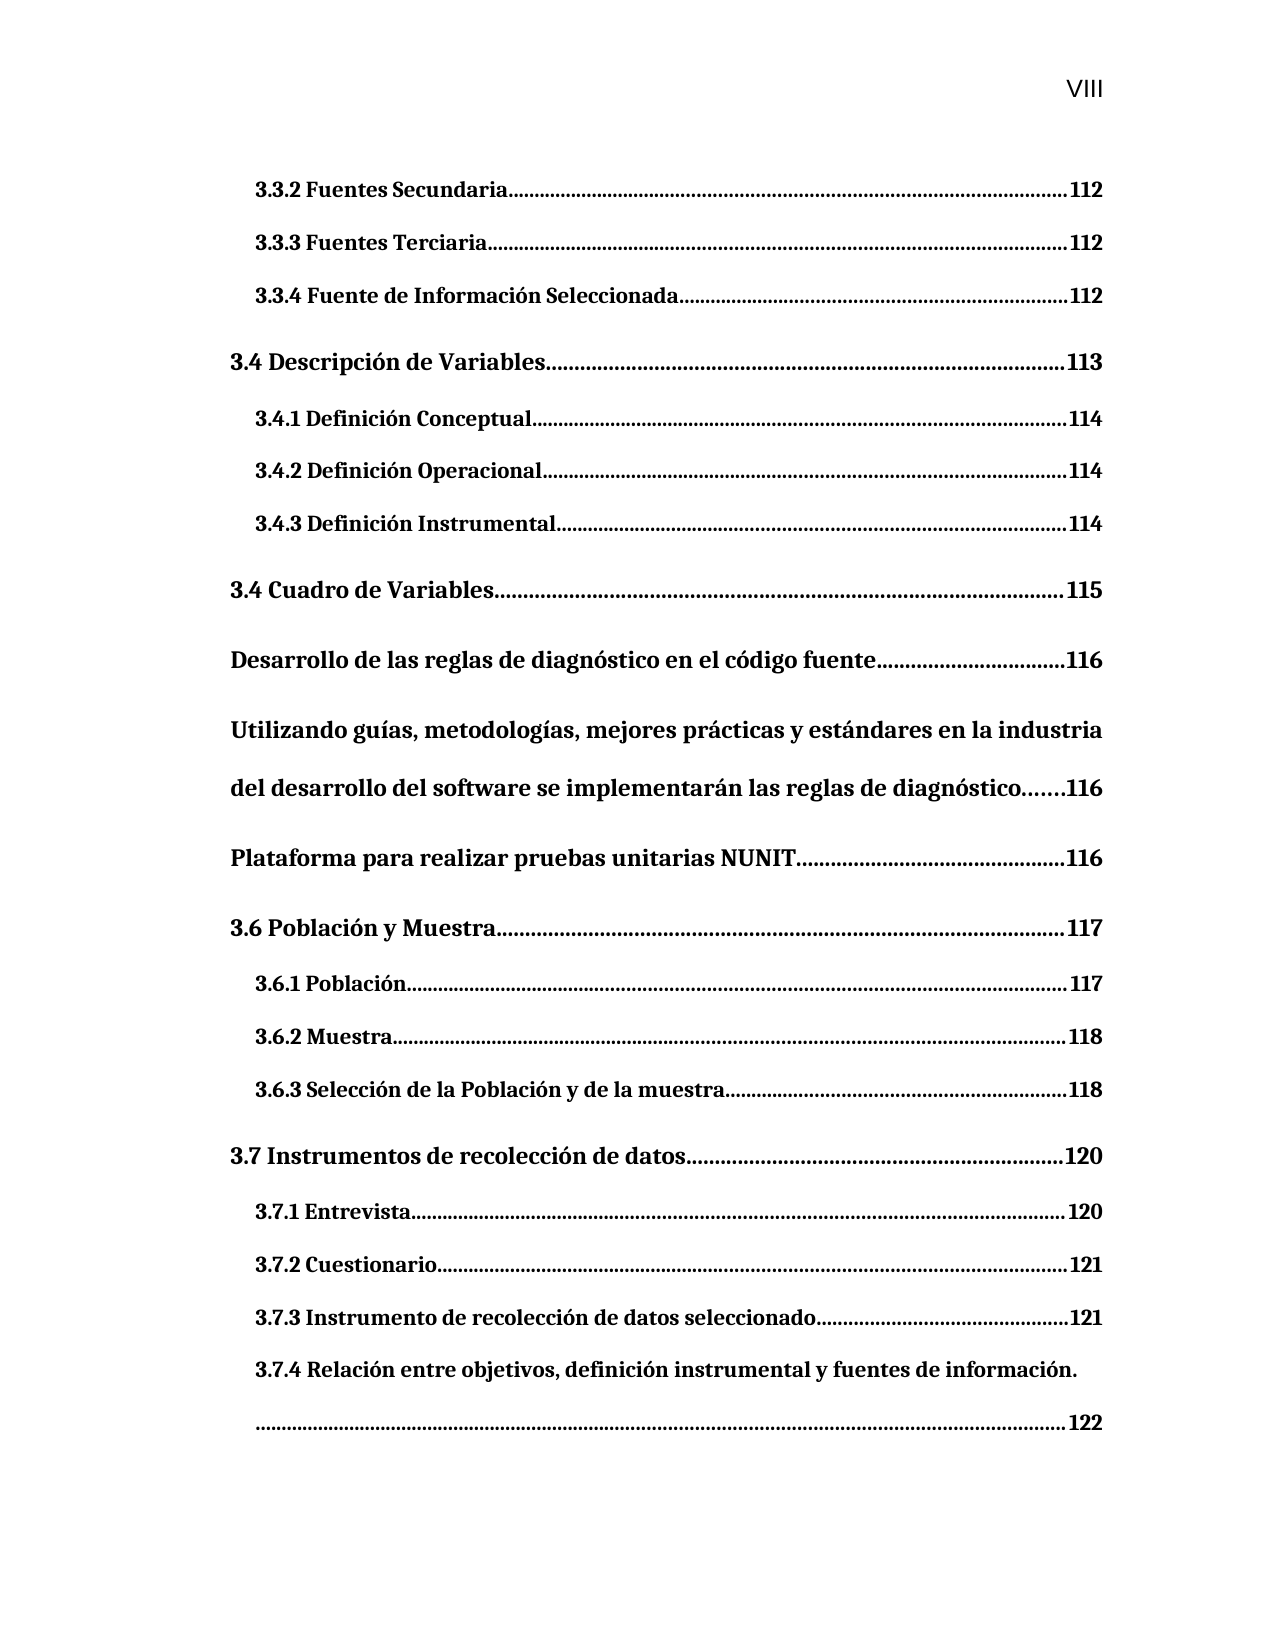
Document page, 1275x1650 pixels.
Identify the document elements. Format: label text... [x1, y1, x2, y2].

text Plataforma para realizar pruebas unitarias NUNIT. 116 [230, 843, 1104, 872]
text 3.3.2 Fuentes Secundaria 112 [255, 177, 1104, 203]
text Utilizando guías, metodologías, mejores prácticas y estándares en la industria del desarrollo del software se implementarán las reglas de diagnóstico. 116 [230, 716, 1104, 802]
text 3.6 Población y Muestra 117 [230, 913, 1104, 942]
text 3.7.3 Instrumento de recolección de datos seleccionado 121 [255, 1304, 1104, 1331]
text 3.7.4 Relación entre objetivos, definición instrumental y fuentes de información. 122 [255, 1357, 1104, 1436]
text 3.7.2 Cuestionario 121 [255, 1252, 1104, 1278]
text 3.6.3 Selección de la Población y de la muestra 118 [255, 1076, 1104, 1103]
text 3.3.4 Fuente de Información Seleccionada 112 [255, 283, 1104, 309]
text 3.3.3 Fuentes Terciaria 112 [255, 230, 1104, 256]
text 3.4 Cuadro de Variables 115 [230, 576, 1104, 605]
text 3.4.2 Definición Operacional 114 [255, 458, 1104, 484]
text 3.4.3 Definición Instrumental 114 [255, 511, 1104, 537]
text Desarrollo de las reglas de diagnóstico en el código fuente. 116 [230, 646, 1104, 675]
text 3.7.1 Entrevista 120 [255, 1199, 1104, 1225]
text 3.6.1 Población 117 [255, 971, 1104, 997]
text 3.4 Descripción de Variables 113 [230, 348, 1104, 377]
text 3.4.1 Definición Conceptual 114 [255, 405, 1104, 432]
text 3.7 Instrumentos de recolección de datos 120 [230, 1142, 1104, 1170]
text 3.6.2 Muestra 118 [255, 1024, 1104, 1050]
